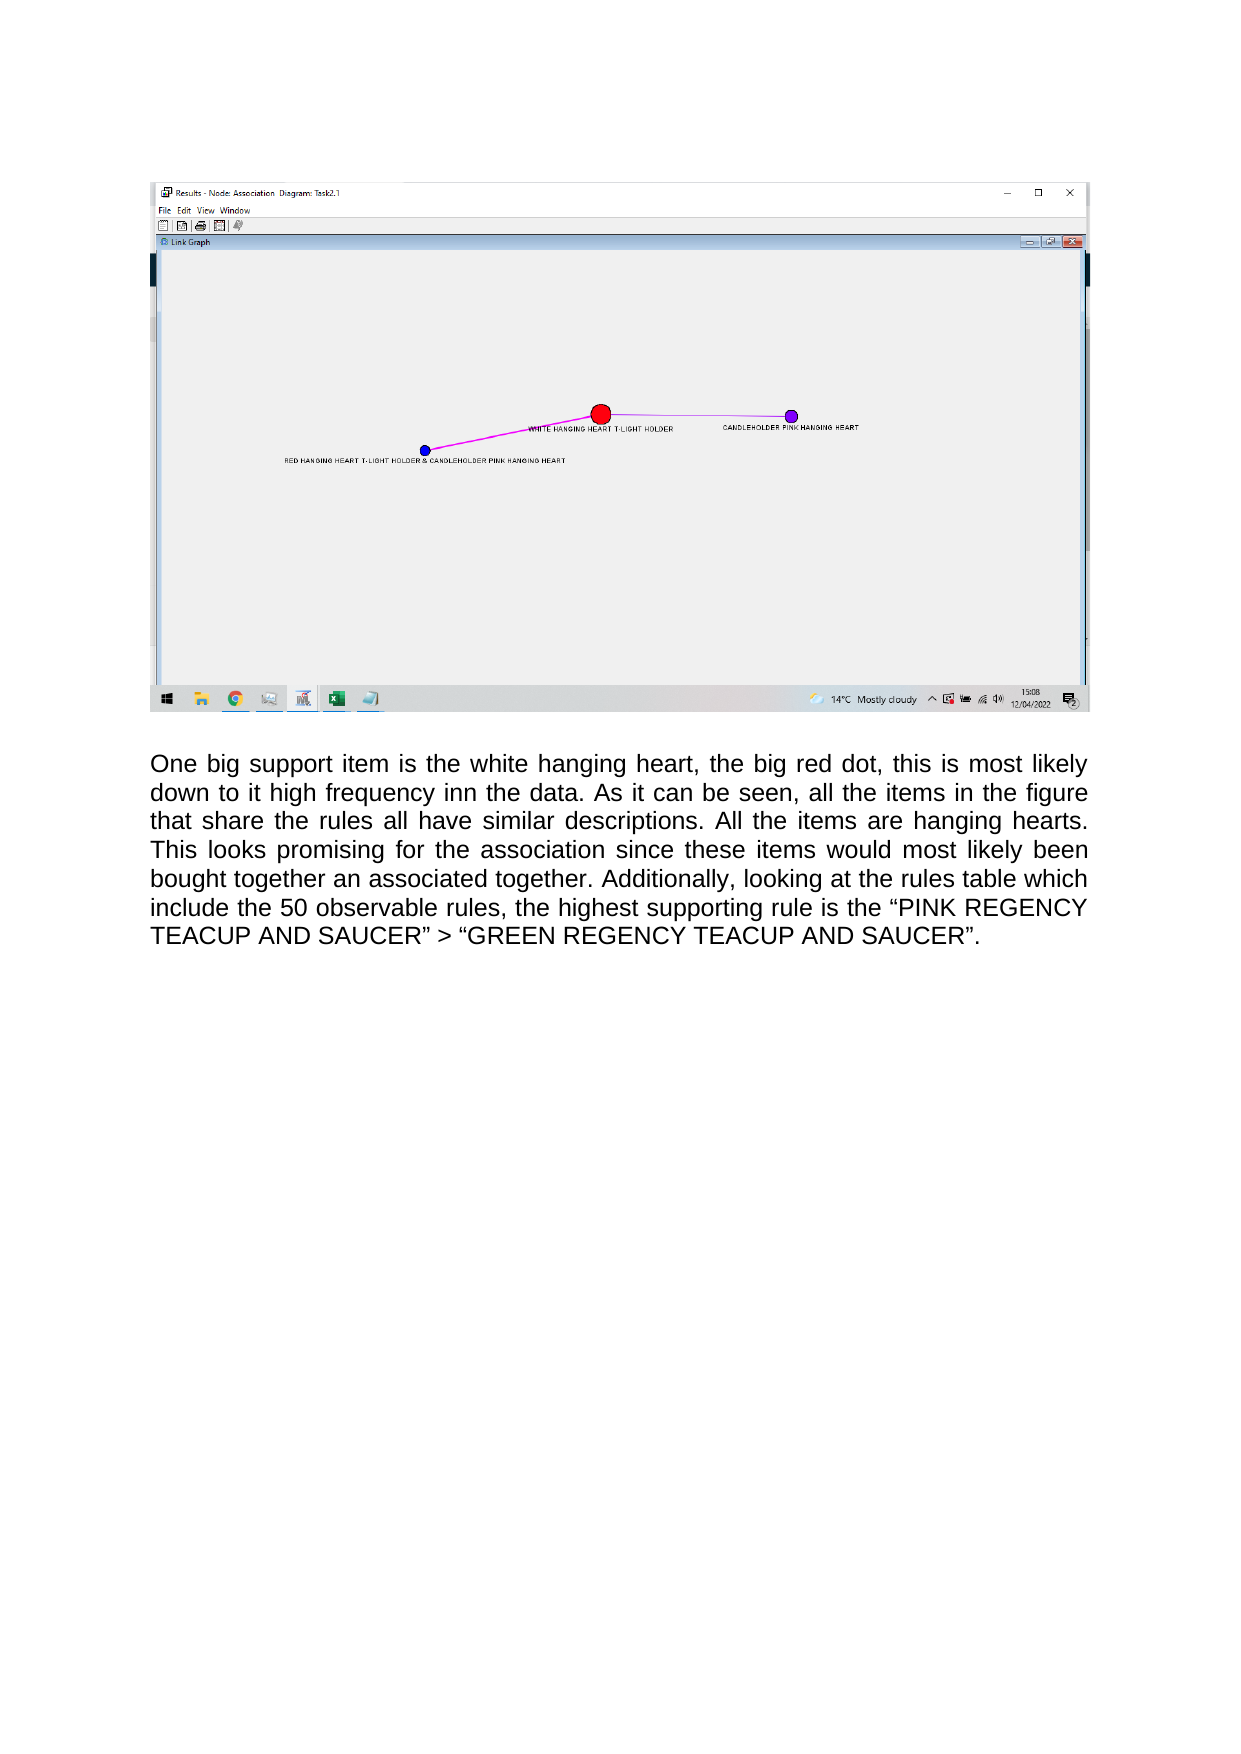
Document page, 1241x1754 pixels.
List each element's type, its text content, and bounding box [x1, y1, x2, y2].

picture [150, 182, 1091, 712]
text One big support item is the white hanging heart, the big red dot, this is most likely down to it high frequency inn the data. As it can be seen, all the items in the figure that share the rules all have similar descriptions. All the items are hanging hearts. This looks promising for the association since these items would most likely been bought together an associated together. Additionally, looking at the rules table which include the 50 observable rules, the highest supporting rule is the “PINK REGENCY TEACUP AND SAUCER” > “GREEN REGENCY TEACUP AND SAUCER”. [150, 749, 1090, 950]
